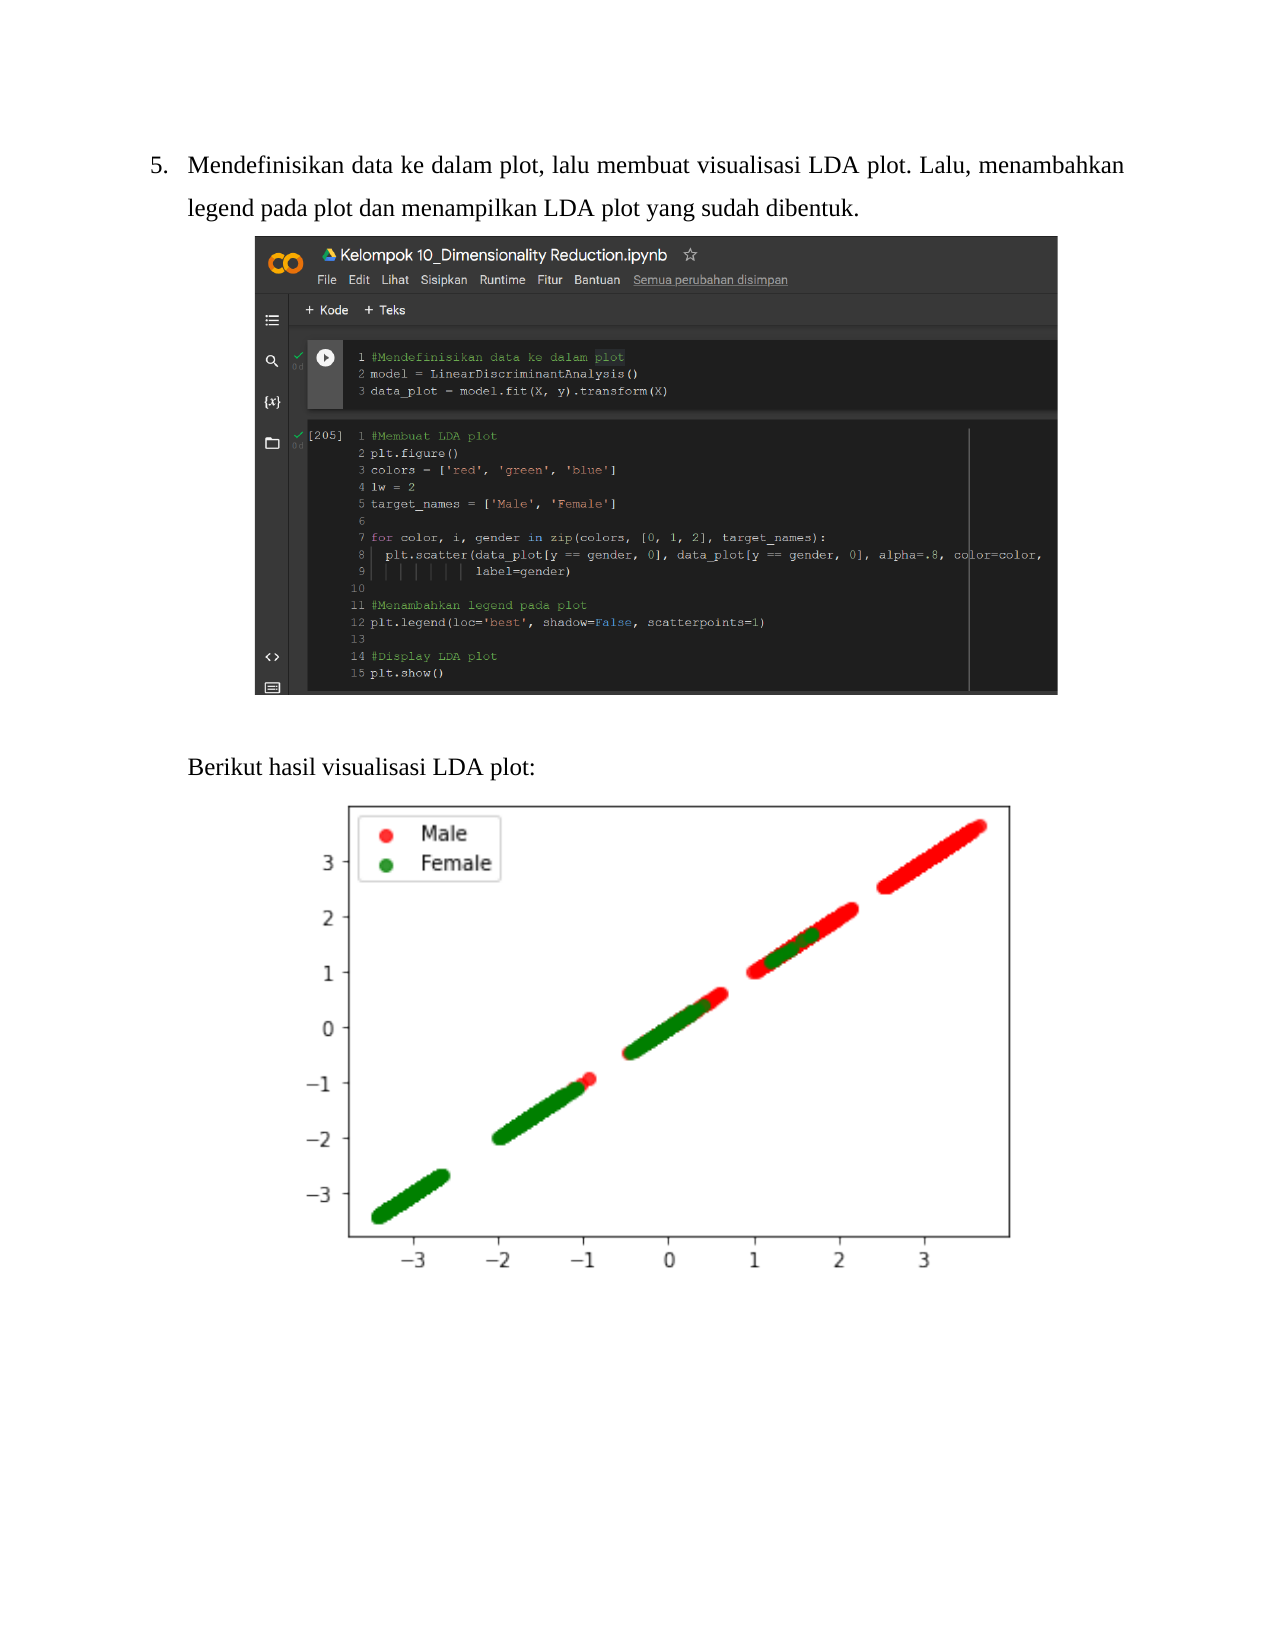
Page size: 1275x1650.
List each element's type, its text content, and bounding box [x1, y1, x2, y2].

picture [254, 236, 1058, 695]
picture [291, 795, 1021, 1284]
list Mendefinisikan data ke dalam plot, lalu membuat visualisasi LDA plot. Lalu, menambahkan legend pada plot dan menampilkan LDA plot yang sudah dibentuk. [150, 150, 1125, 222]
list Berikut hasil visualisasi LDA plot: [187, 752, 1125, 781]
